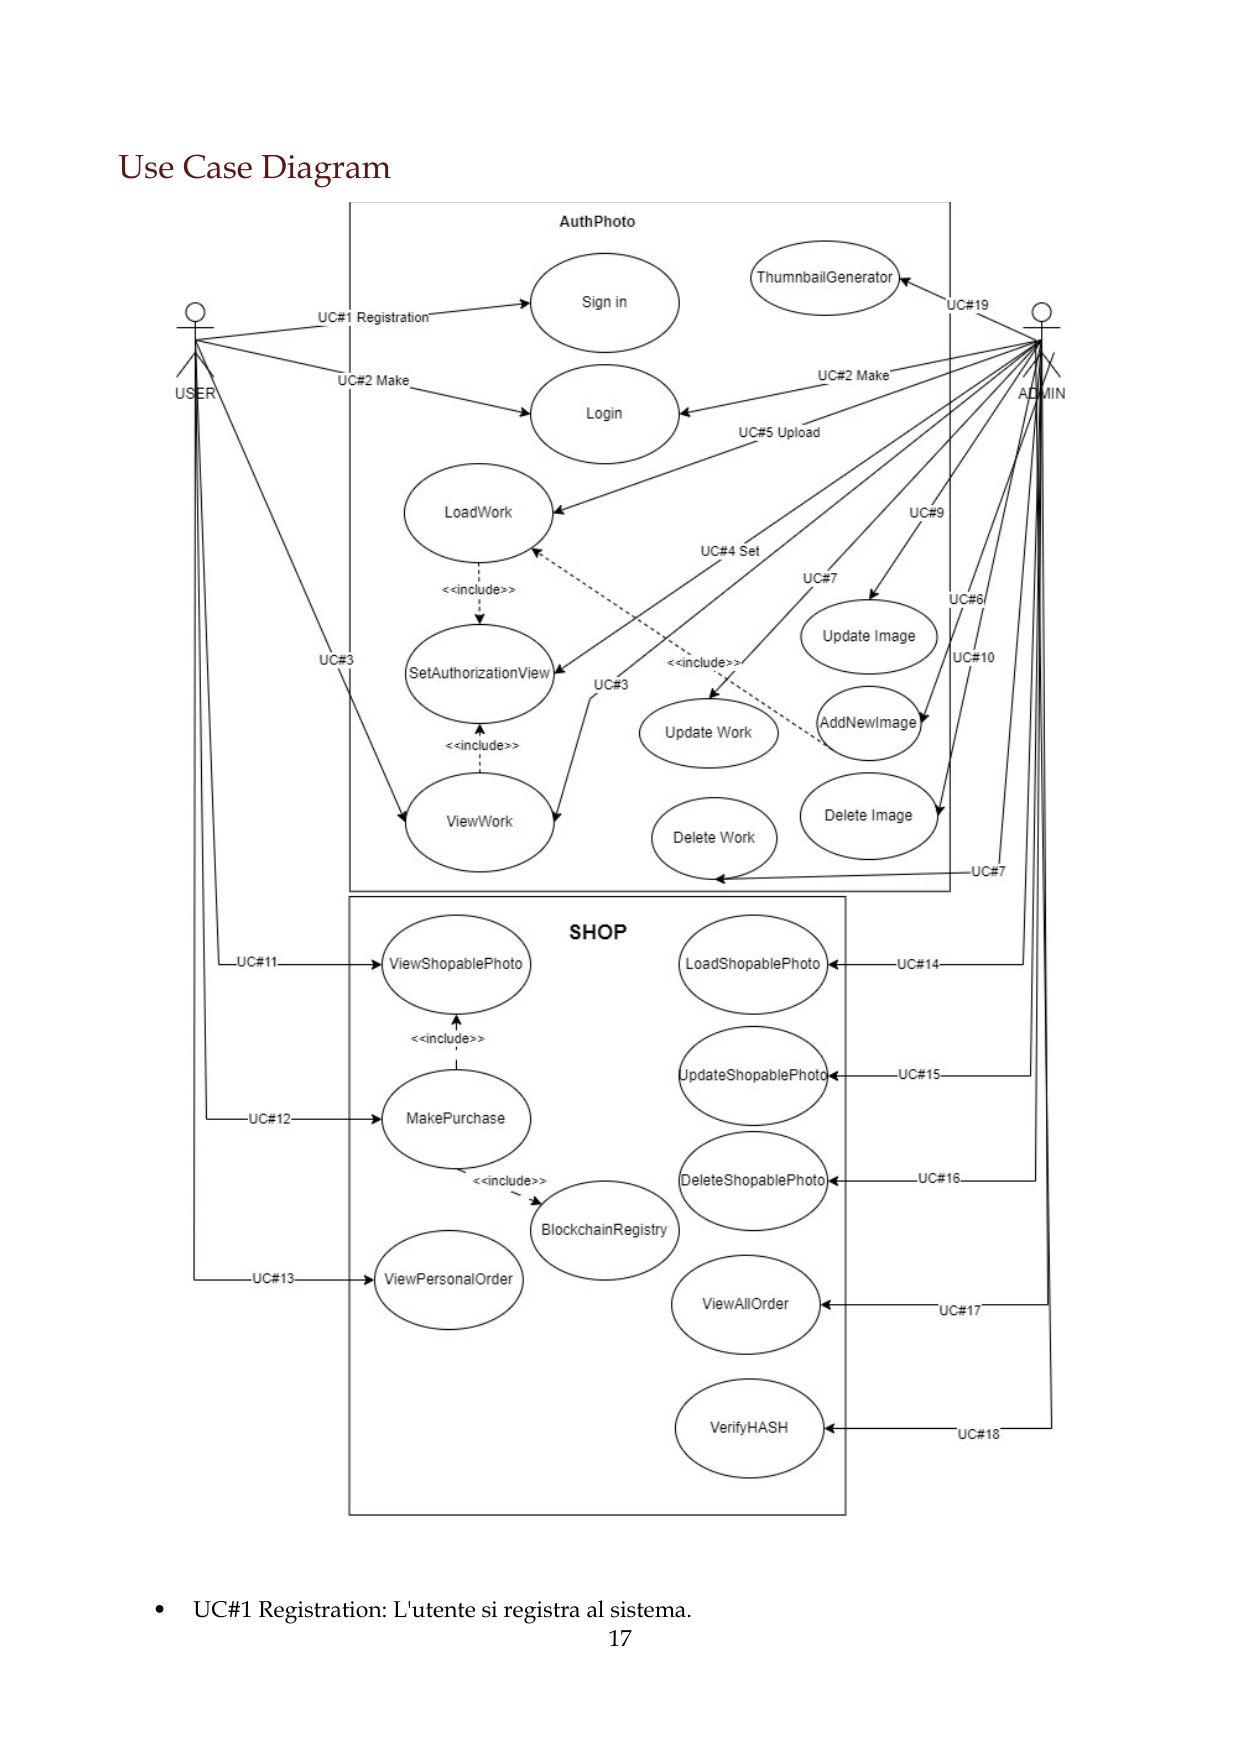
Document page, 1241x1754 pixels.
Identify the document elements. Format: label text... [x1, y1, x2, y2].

subtitle Use Case Diagram [118, 148, 1122, 188]
picture [175, 202, 1065, 1517]
list UC#1 Registration: L'utente si registra al sistema. [156, 1596, 1122, 1623]
